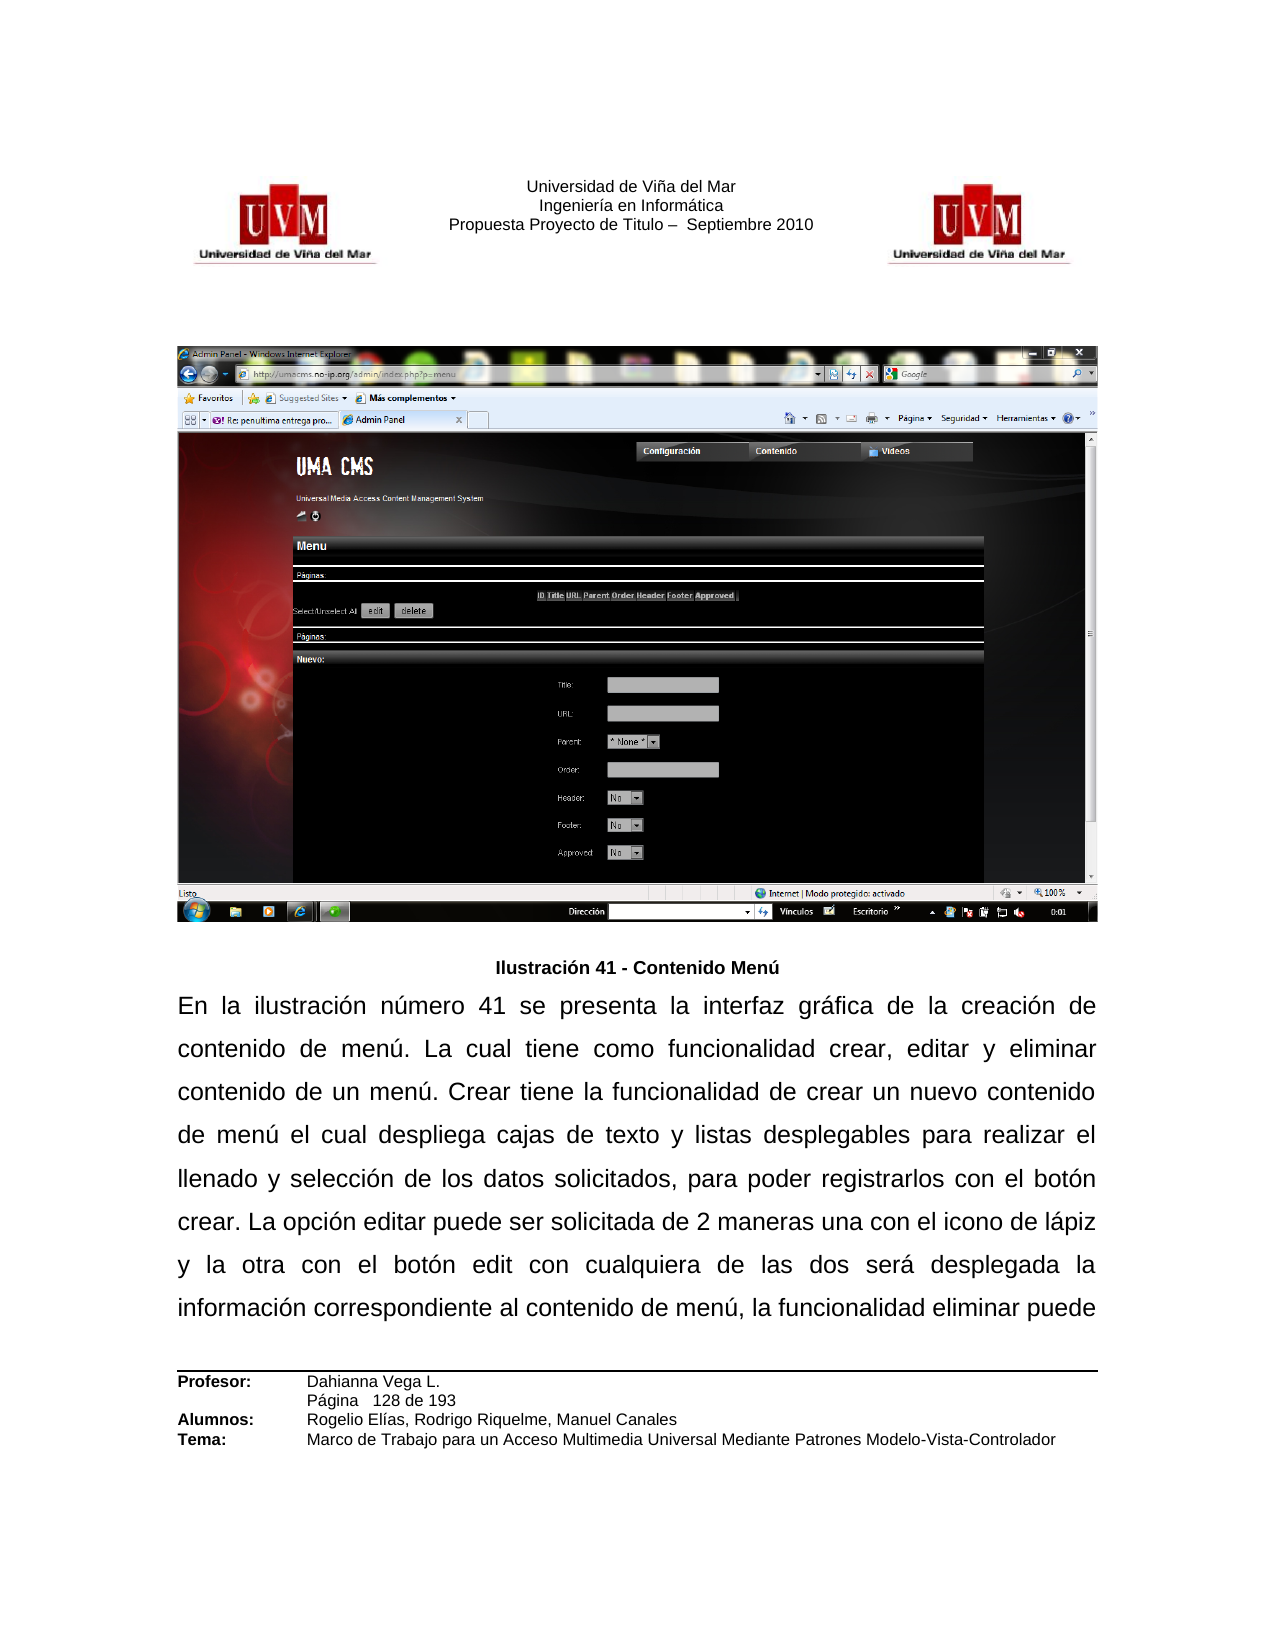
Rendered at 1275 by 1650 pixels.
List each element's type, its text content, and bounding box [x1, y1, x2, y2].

picture [177, 346, 1098, 922]
picture [177, 176, 390, 267]
text Ilustración 41 - Contenido Menú [177, 957, 1098, 978]
picture [871, 176, 1084, 267]
